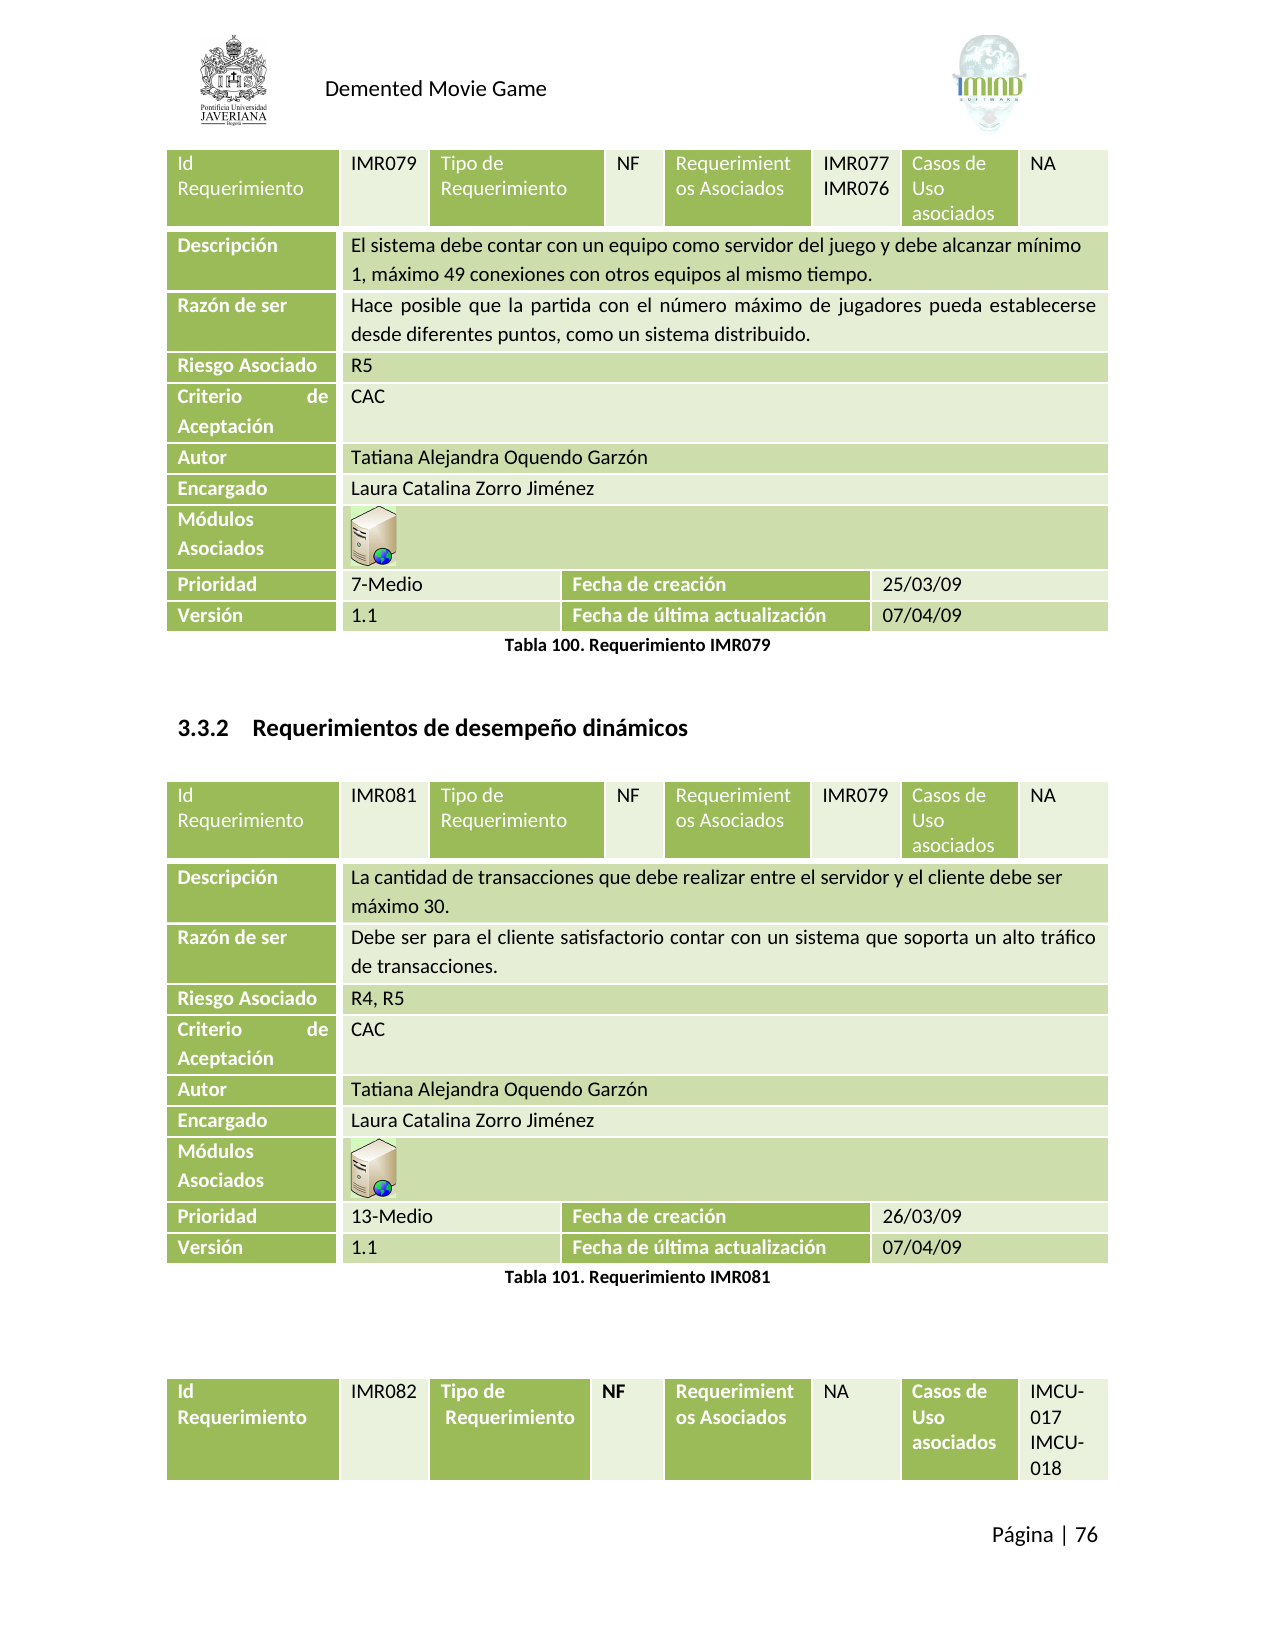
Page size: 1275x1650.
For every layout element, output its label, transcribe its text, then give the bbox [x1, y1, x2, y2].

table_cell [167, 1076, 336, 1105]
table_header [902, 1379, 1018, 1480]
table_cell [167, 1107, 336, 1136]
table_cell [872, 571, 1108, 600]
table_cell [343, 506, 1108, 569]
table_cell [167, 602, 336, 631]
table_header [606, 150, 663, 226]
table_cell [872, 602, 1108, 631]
picture [200, 35, 267, 126]
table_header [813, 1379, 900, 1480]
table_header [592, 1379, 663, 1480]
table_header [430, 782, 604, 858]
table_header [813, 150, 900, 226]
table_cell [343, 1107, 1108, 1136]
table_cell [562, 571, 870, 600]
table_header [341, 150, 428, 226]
text Tabla 101. Requerimiento IMR081 [177, 1265, 1098, 1288]
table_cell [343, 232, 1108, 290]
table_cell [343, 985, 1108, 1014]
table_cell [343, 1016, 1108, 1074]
picture [350, 506, 397, 566]
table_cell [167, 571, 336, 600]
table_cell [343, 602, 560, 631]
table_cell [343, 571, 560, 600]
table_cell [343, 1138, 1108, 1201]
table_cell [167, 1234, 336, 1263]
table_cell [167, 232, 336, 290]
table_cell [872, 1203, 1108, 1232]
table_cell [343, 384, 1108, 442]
picture [951, 35, 1033, 138]
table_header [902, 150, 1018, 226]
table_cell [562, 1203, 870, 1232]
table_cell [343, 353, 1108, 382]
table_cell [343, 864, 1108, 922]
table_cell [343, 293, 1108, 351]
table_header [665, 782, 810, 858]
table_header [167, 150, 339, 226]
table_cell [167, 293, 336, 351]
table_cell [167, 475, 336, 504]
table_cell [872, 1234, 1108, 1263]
picture [350, 1138, 397, 1198]
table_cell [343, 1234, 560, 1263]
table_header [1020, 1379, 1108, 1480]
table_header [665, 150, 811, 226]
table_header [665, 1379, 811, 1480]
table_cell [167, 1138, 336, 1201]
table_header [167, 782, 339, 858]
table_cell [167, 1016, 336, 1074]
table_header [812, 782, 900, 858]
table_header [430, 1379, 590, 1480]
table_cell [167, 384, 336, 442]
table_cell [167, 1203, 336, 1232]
text Tabla 100. Requerimiento IMR079 [177, 633, 1098, 656]
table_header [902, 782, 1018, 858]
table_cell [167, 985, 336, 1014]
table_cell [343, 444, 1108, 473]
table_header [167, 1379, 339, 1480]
subtitle Requerimientos de desempeño dinámicos [177, 712, 1098, 743]
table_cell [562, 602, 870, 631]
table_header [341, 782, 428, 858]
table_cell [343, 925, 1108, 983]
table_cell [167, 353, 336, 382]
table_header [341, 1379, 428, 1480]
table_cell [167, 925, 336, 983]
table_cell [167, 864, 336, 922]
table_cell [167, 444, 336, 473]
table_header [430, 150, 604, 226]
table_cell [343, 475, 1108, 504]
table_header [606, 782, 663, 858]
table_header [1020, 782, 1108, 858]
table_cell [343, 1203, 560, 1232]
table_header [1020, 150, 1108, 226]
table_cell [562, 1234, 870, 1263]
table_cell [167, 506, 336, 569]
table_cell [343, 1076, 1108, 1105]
